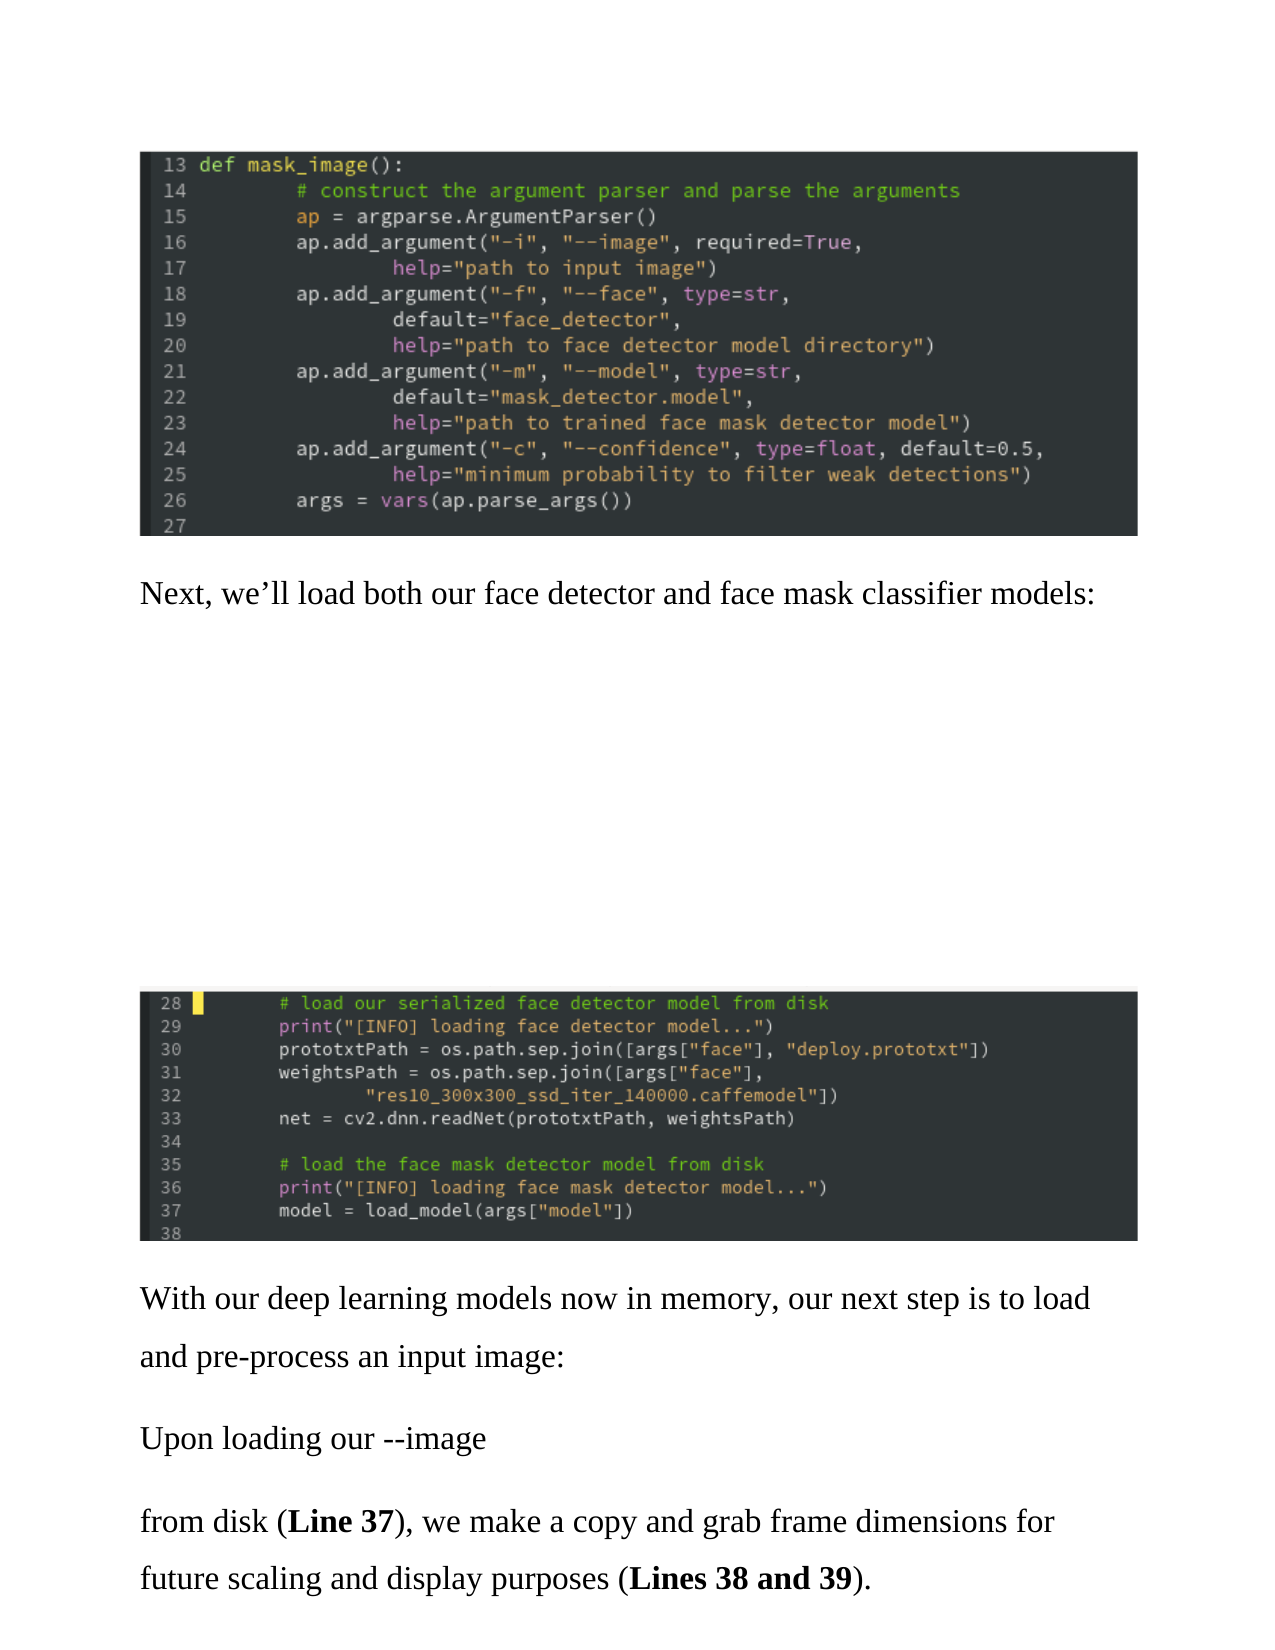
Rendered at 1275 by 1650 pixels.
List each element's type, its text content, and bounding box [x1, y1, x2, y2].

picture [139, 150, 1138, 536]
text from disk (Line 37), we make a copy and grab frame dimensions for future scaling and display purposes (Lines 38 and 39). [139, 1501, 1137, 1597]
text Upon loading our --image [139, 1418, 1137, 1457]
text With our deep learning models now in memory, our next step is to load and pre-process an input image: [139, 1278, 1137, 1374]
text Next, we’ll load both our face detector and face mask classifier models: [139, 573, 1137, 612]
picture [139, 986, 1138, 1241]
